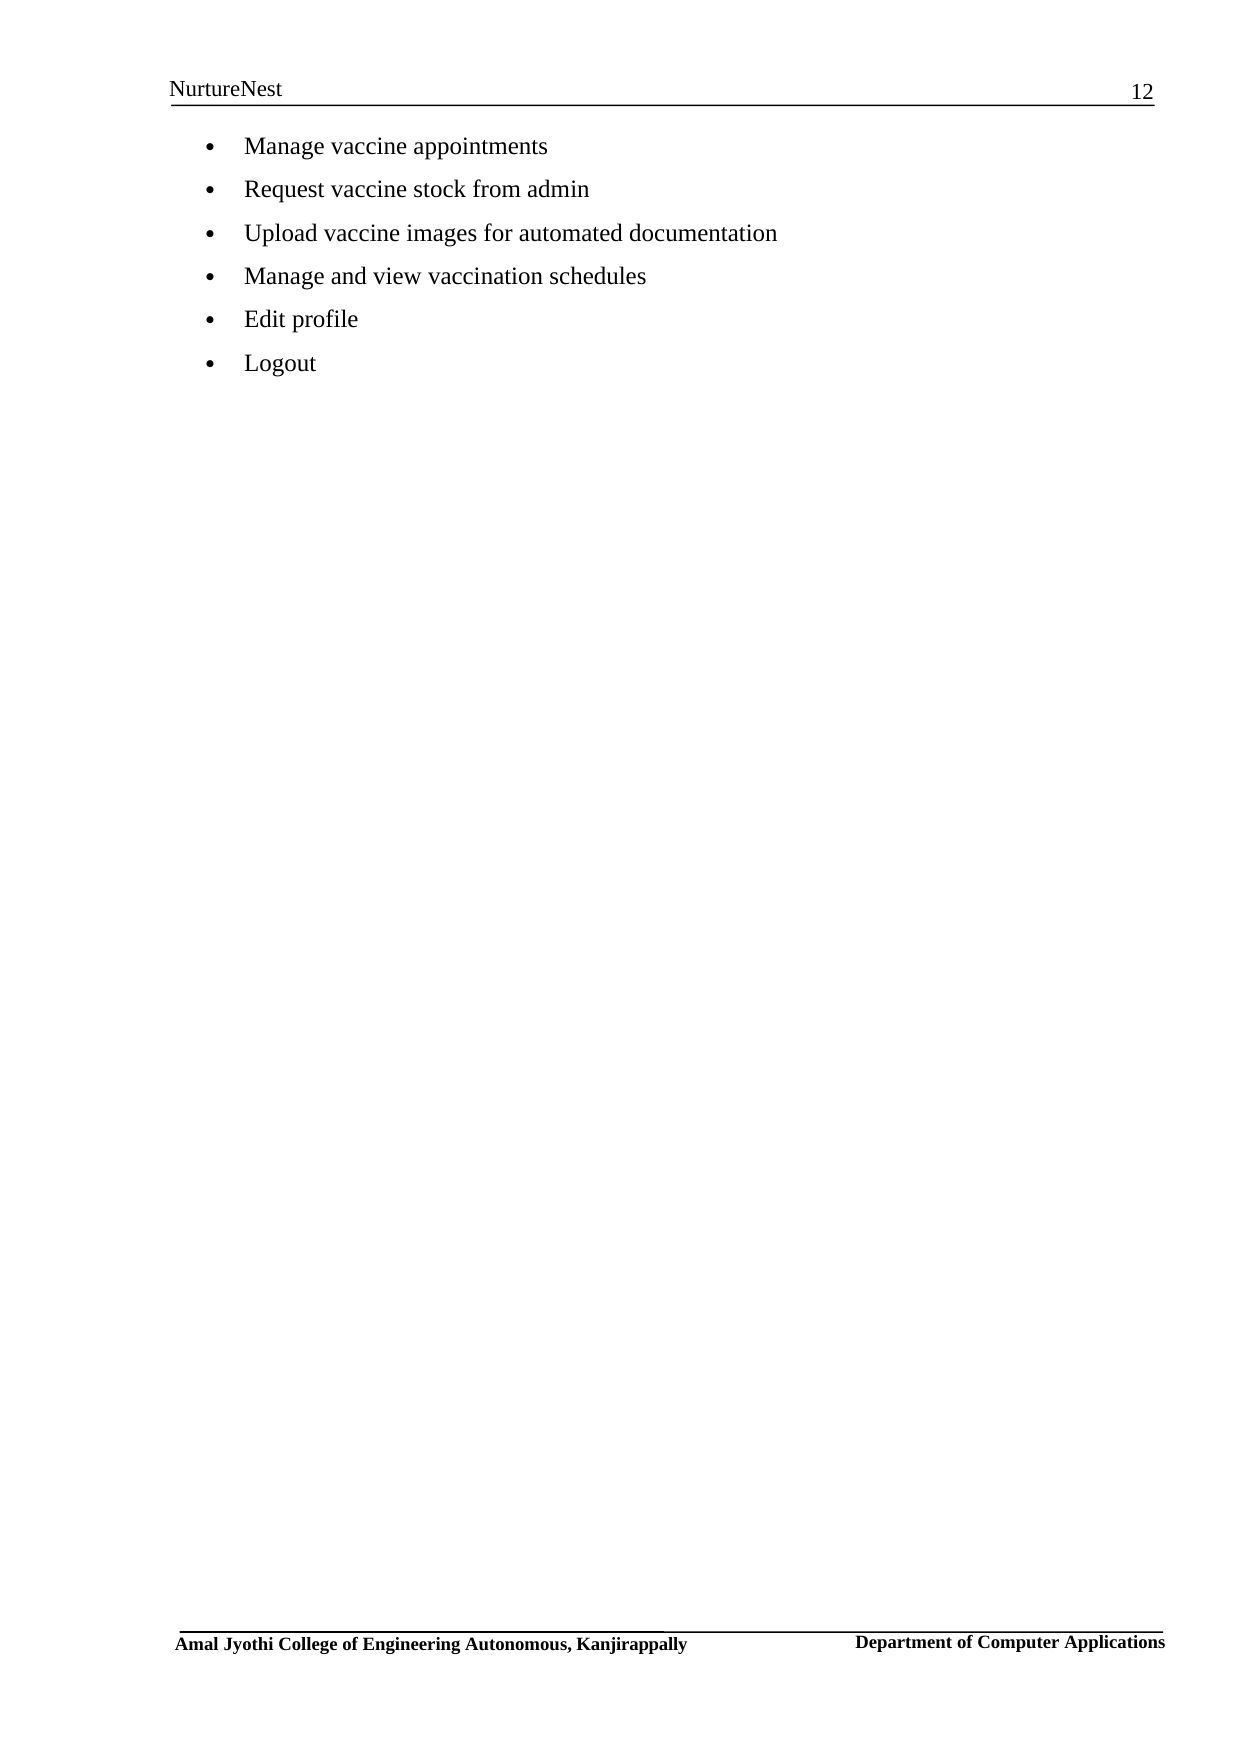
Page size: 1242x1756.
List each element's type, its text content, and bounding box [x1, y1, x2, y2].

list Manage vaccine appointments [206, 131, 1129, 160]
list Edit profile [206, 304, 1129, 333]
list Upload vaccine images for automated documentation [206, 218, 1129, 247]
list Request vaccine stock from admin [206, 174, 1129, 203]
list Manage and view vaccination schedules [206, 261, 1129, 290]
list Logout [206, 348, 1129, 377]
